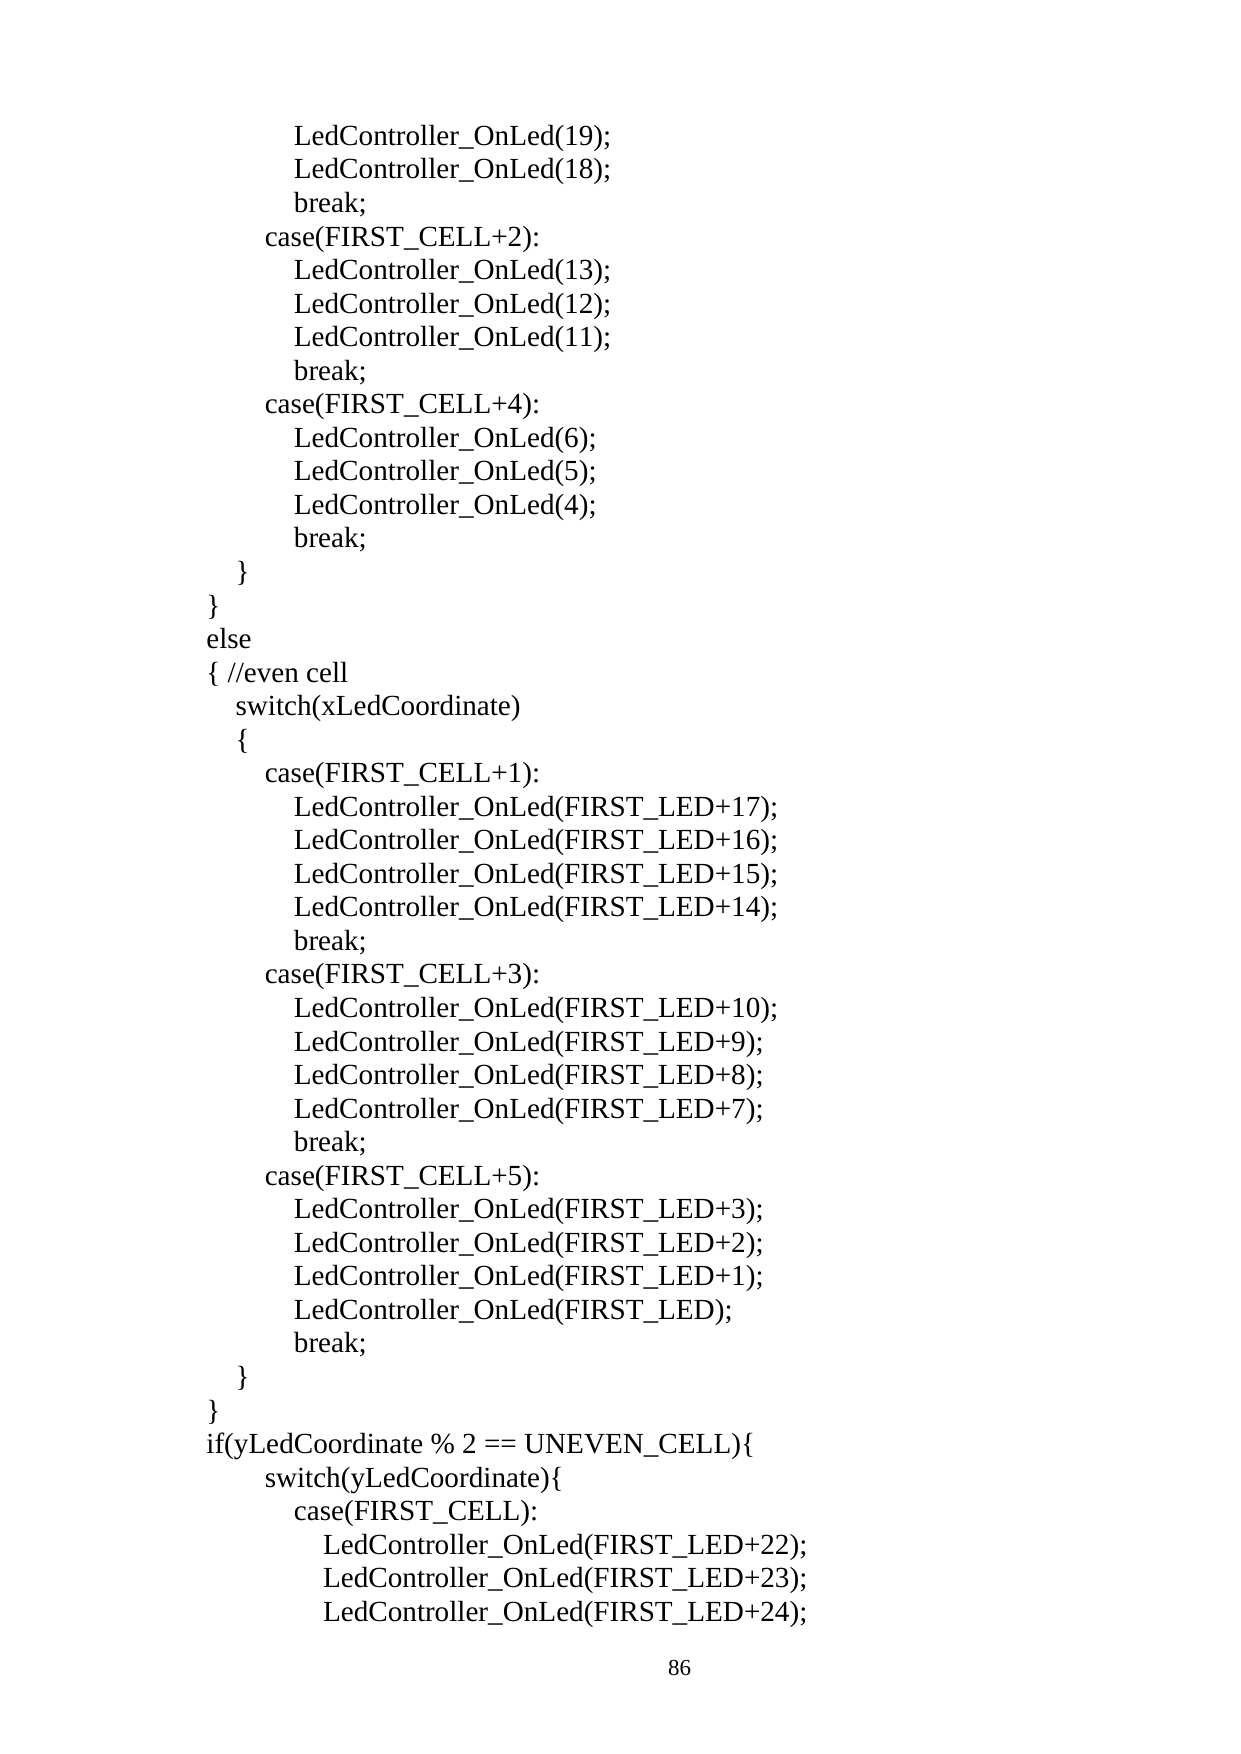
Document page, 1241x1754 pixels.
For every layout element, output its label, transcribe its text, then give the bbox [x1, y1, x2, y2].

text { //even cell [177, 655, 1182, 688]
text break; [177, 353, 1182, 386]
text LedController_OnLed(FIRST_LED+17); [177, 789, 1182, 822]
text switch(xLedCoordinate) [177, 688, 1182, 722]
text } [177, 588, 1182, 621]
text LedController_OnLed(FIRST_LED+22); [177, 1527, 1182, 1560]
text LedController_OnLed(FIRST_LED+9); [177, 1024, 1182, 1057]
text LedController_OnLed(6); [177, 420, 1182, 453]
text } [177, 554, 1182, 588]
text LedController_OnLed(12); [177, 286, 1182, 319]
text LedController_OnLed(5); [177, 453, 1182, 487]
text case(FIRST_CELL+1): [177, 755, 1182, 789]
text LedController_OnLed(FIRST_LED+1); [177, 1258, 1182, 1292]
text LedController_OnLed(FIRST_LED); [177, 1292, 1182, 1326]
text break; [177, 185, 1182, 219]
text LedController_OnLed(FIRST_LED+15); [177, 856, 1182, 889]
text LedController_OnLed(FIRST_LED+23); [177, 1560, 1182, 1594]
text case(FIRST_CELL+2): [177, 219, 1182, 252]
text break; [177, 923, 1182, 957]
text break; [177, 521, 1182, 554]
text LedController_OnLed(FIRST_LED+16); [177, 822, 1182, 856]
text LedController_OnLed(13); [177, 252, 1182, 286]
text break; [177, 1124, 1182, 1158]
text LedController_OnLed(FIRST_LED+10); [177, 990, 1182, 1024]
text case(FIRST_CELL+4): [177, 386, 1182, 420]
text LedController_OnLed(FIRST_LED+14); [177, 889, 1182, 923]
text switch(yLedCoordinate){ [177, 1460, 1182, 1493]
text } [177, 1359, 1182, 1393]
text LedController_OnLed(FIRST_LED+8); [177, 1057, 1182, 1091]
text LedController_OnLed(FIRST_LED+2); [177, 1225, 1182, 1258]
text LedController_OnLed(FIRST_LED+7); [177, 1091, 1182, 1124]
text LedController_OnLed(11); [177, 319, 1182, 353]
text } [177, 1393, 1182, 1426]
text case(FIRST_CELL+3): [177, 957, 1182, 990]
text else [177, 621, 1182, 655]
text LedController_OnLed(4); [177, 487, 1182, 521]
text case(FIRST_CELL): [177, 1493, 1182, 1527]
text if(yLedCoordinate % 2 == UNEVEN_CELL){ [177, 1426, 1182, 1460]
text LedController_OnLed(18); [177, 152, 1182, 185]
text break; [177, 1326, 1182, 1359]
text LedController_OnLed(19); [177, 118, 1182, 152]
text case(FIRST_CELL+5): [177, 1158, 1182, 1191]
text LedController_OnLed(FIRST_LED+24); [177, 1594, 1182, 1627]
text { [177, 722, 1182, 755]
text LedController_OnLed(FIRST_LED+3); [177, 1191, 1182, 1225]
